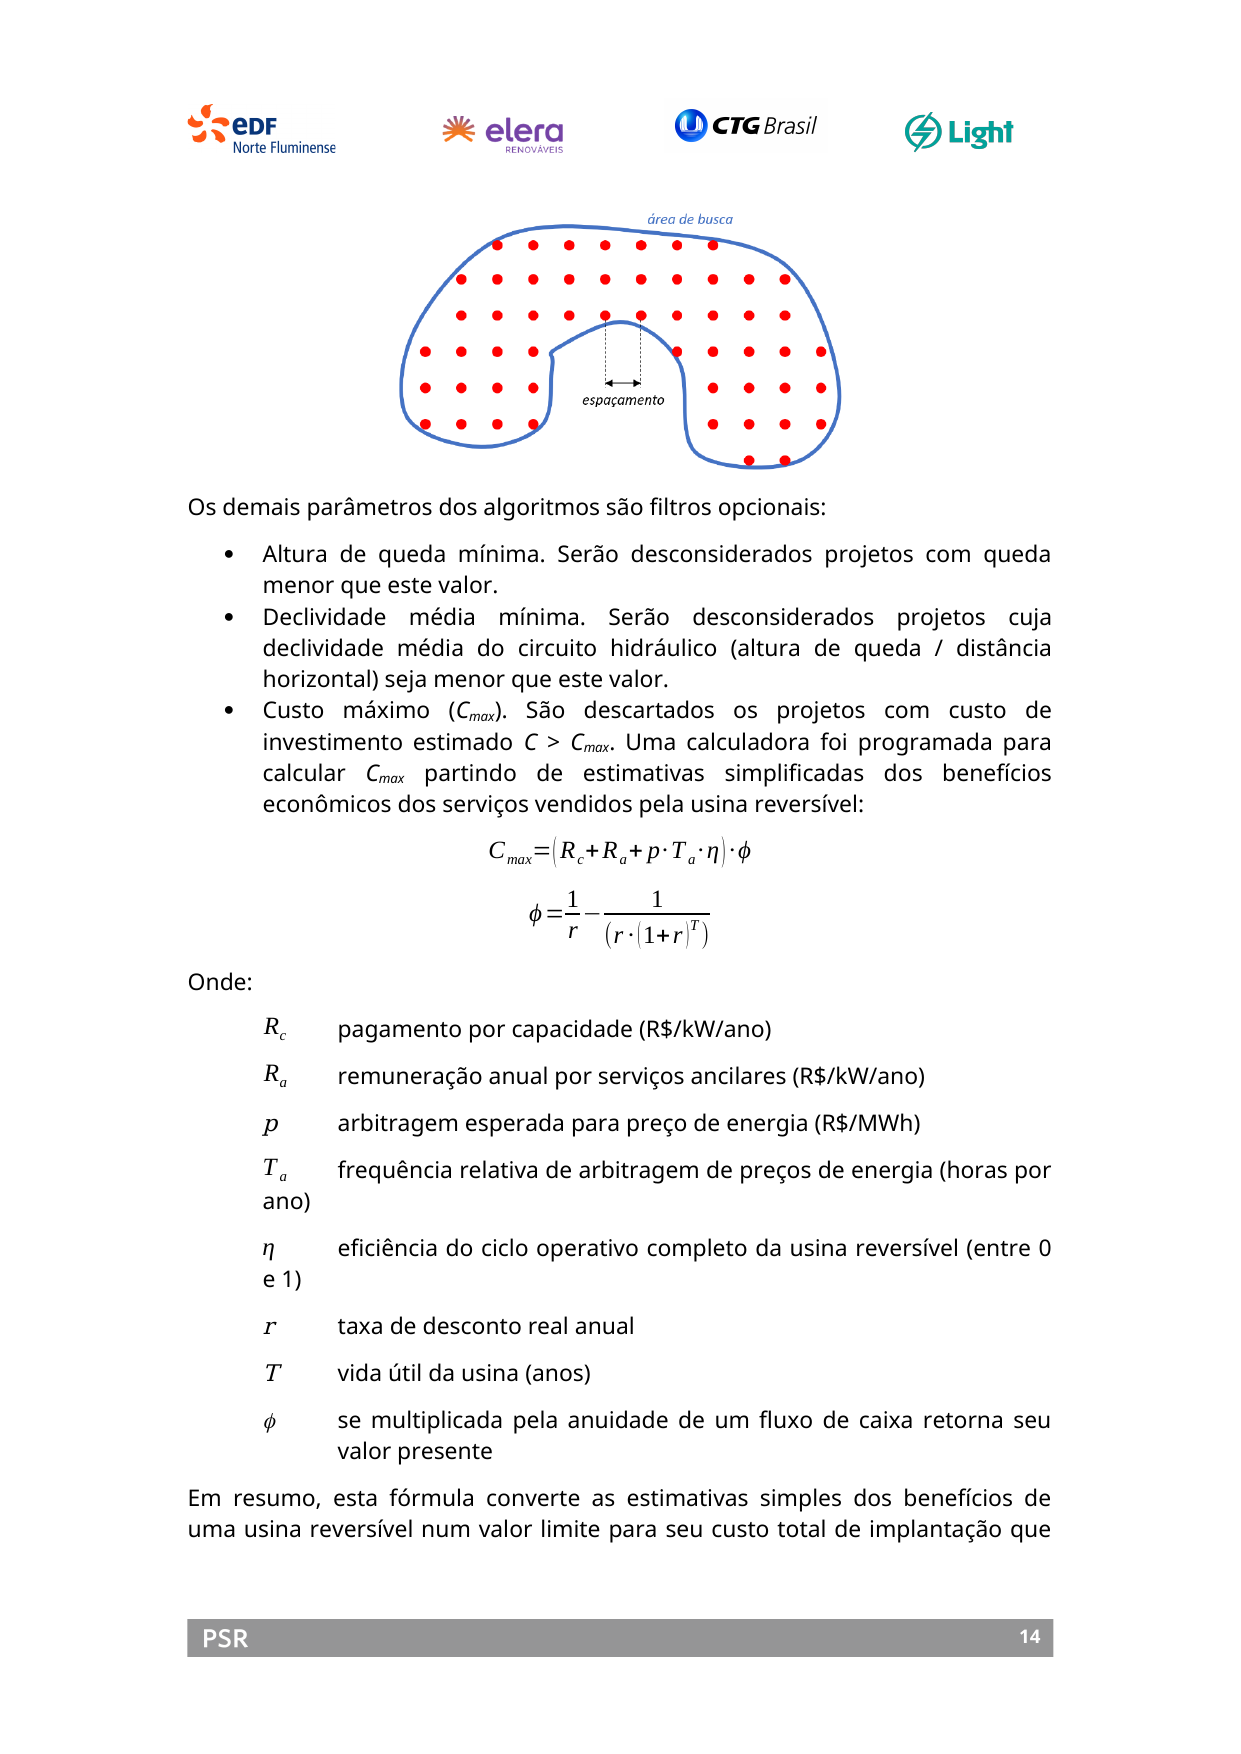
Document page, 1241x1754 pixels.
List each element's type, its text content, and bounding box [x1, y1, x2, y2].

list Altura de queda mínima. Serão desconsiderados projetos com queda menor que este valor. [225, 538, 1053, 601]
text Onde: [187, 966, 1053, 997]
picture [664, 98, 828, 153]
picture [201, 1628, 250, 1649]
text pagamento por capacidade (R$/kW/ano) [262, 1013, 1053, 1044]
picture [187, 104, 336, 153]
list Custo máximo (Cmax). São descartados os projetos com custo de investimento estimado C > Cmax. Uma calculadora foi programada para calcular Cmax partindo de estimativas simplificadas dos benefícios econômicos dos serviços vendidos pela usina reversível: [225, 694, 1053, 819]
text p arbitragem esperada para preço de energia (R$/MWh) [262, 1107, 1053, 1138]
text remuneração anual por serviços ancilares (R$/kW/ano) [262, 1060, 1053, 1091]
text Os demais parâmetros dos algoritmos são filtros opcionais: [187, 491, 1053, 522]
list Declividade média mínima. Serão desconsiderados projetos cuja declividade média do circuito hidráulico (altura de queda / distância horizontal) seja menor que este valor. [225, 601, 1053, 694]
picture [387, 205, 853, 476]
text f se multiplicada pela anuidade de um fluxo de caixa retorna seu valor presente [262, 1404, 1053, 1466]
text eficiência do ciclo operativo completo da usina reversível (entre 0 e 1) [262, 1232, 1053, 1294]
text frequência relativa de arbitragem de preços de energia (horas por ano) [262, 1154, 1053, 1216]
text T vida útil da usina (anos) [262, 1357, 1053, 1388]
text r taxa de desconto real anual [262, 1310, 1053, 1341]
picture [442, 116, 563, 153]
picture [905, 112, 1014, 153]
